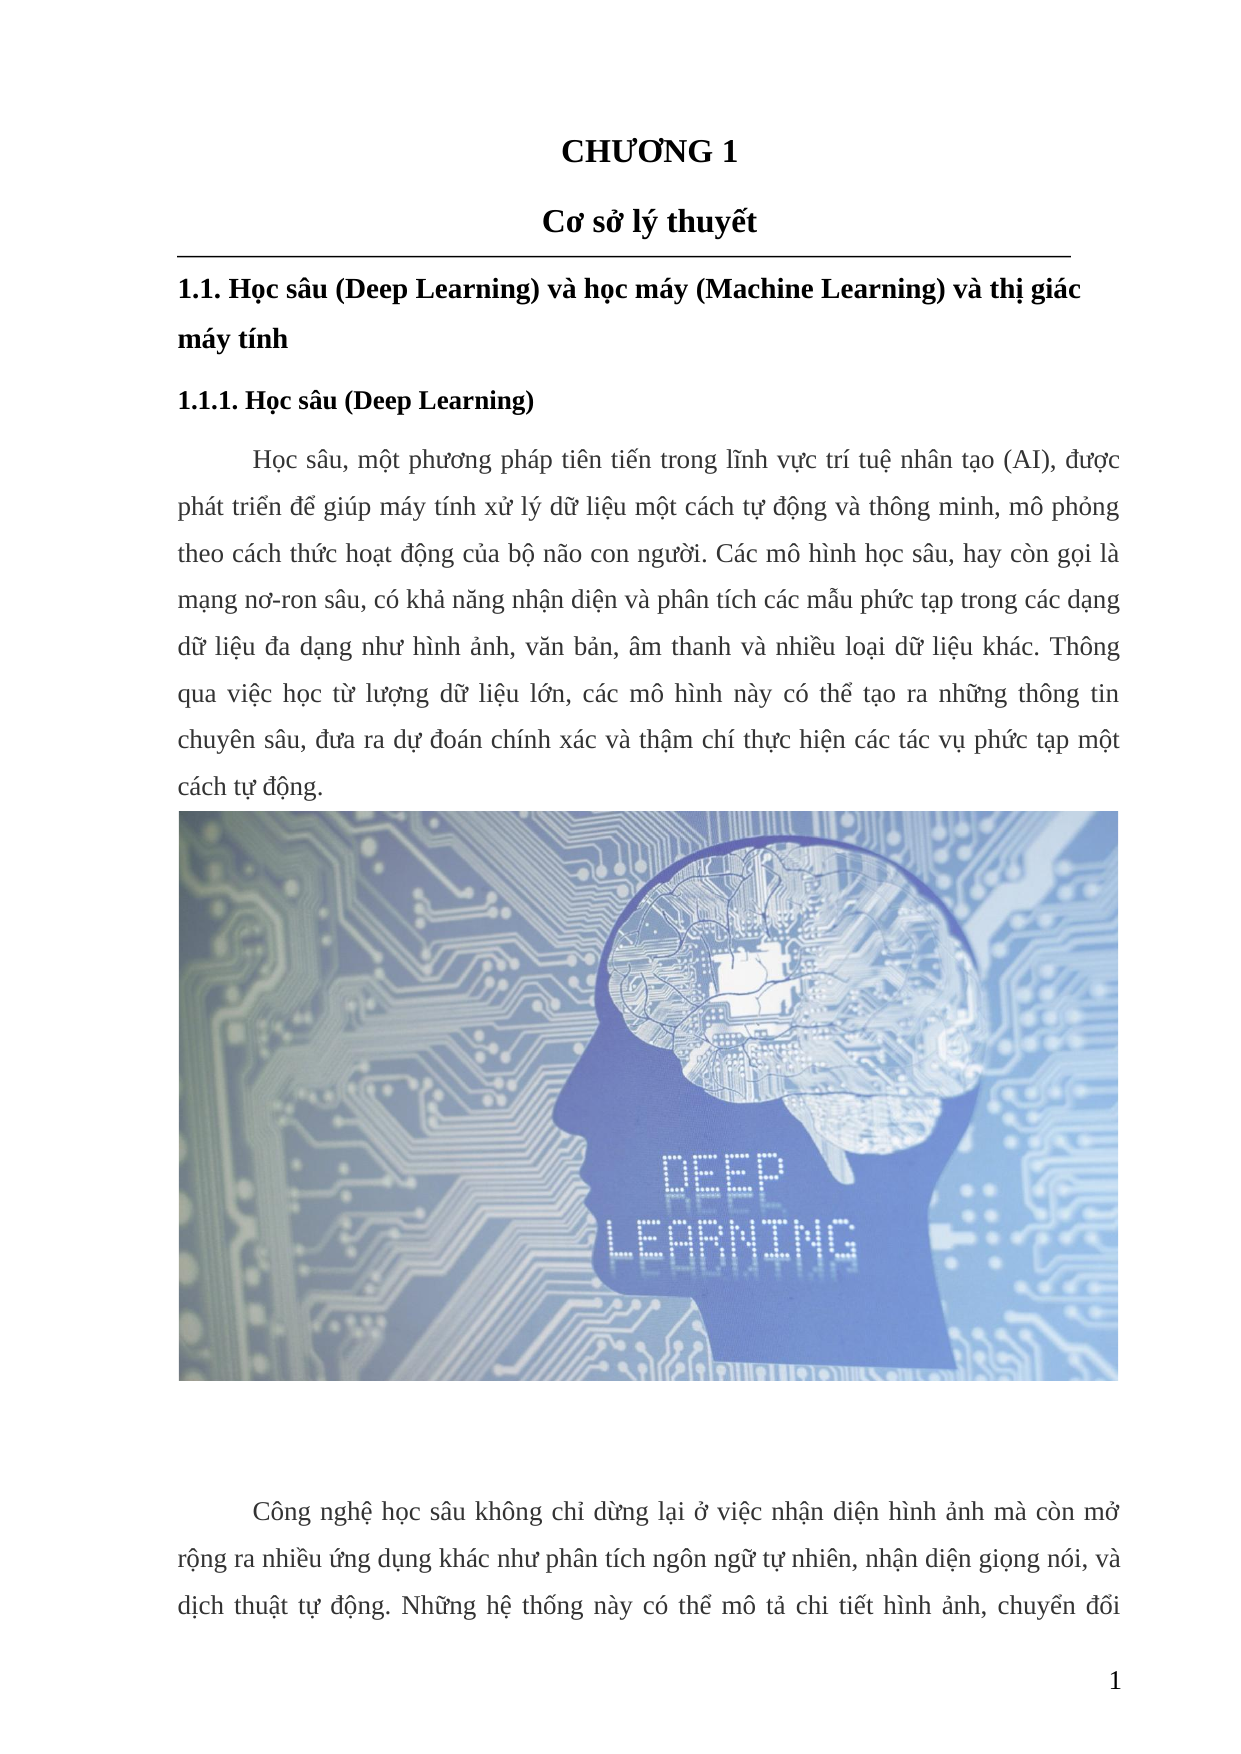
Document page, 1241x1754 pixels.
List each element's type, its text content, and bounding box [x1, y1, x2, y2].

subtitle 1.1. Học sâu (Deep Learning) và học máy (Machine Learning) và thị giác máy tính [177, 271, 1122, 355]
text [177, 1496, 1122, 1620]
picture [177, 811, 1118, 1379]
subtitle CHƯƠNG 1 [177, 131, 1122, 169]
subtitle 1.1.1. Học sâu (Deep Learning) [177, 384, 1122, 415]
subtitle Cơ sở lý thuyết [177, 201, 1122, 239]
text Học sâu, một phương pháp tiên tiến trong lĩnh vực trí tuệ nhân tạo (AI), được phát triển để giúp máy tính xử lý dữ liệu một cách tự động và thông minh, mô phỏng theo cách thức hoạt động của bộ não con người. Các mô hình học sâu, hay còn gọi là mạng nơ-ron sâu, có khả năng nhận diện và phân tích các mẫu phức tạp trong các dạng dữ liệu đa dạng như hình ảnh, văn bản, âm thanh và nhiều loại dữ liệu khác. Thông qua việc học từ lượng dữ liệu lớn, các mô hình này có thể tạo ra những thông tin chuyên sâu, đưa ra dự đoán chính xác và thậm chí thực hiện các tác vụ phức tạp một cách tự động. [177, 443, 1122, 801]
